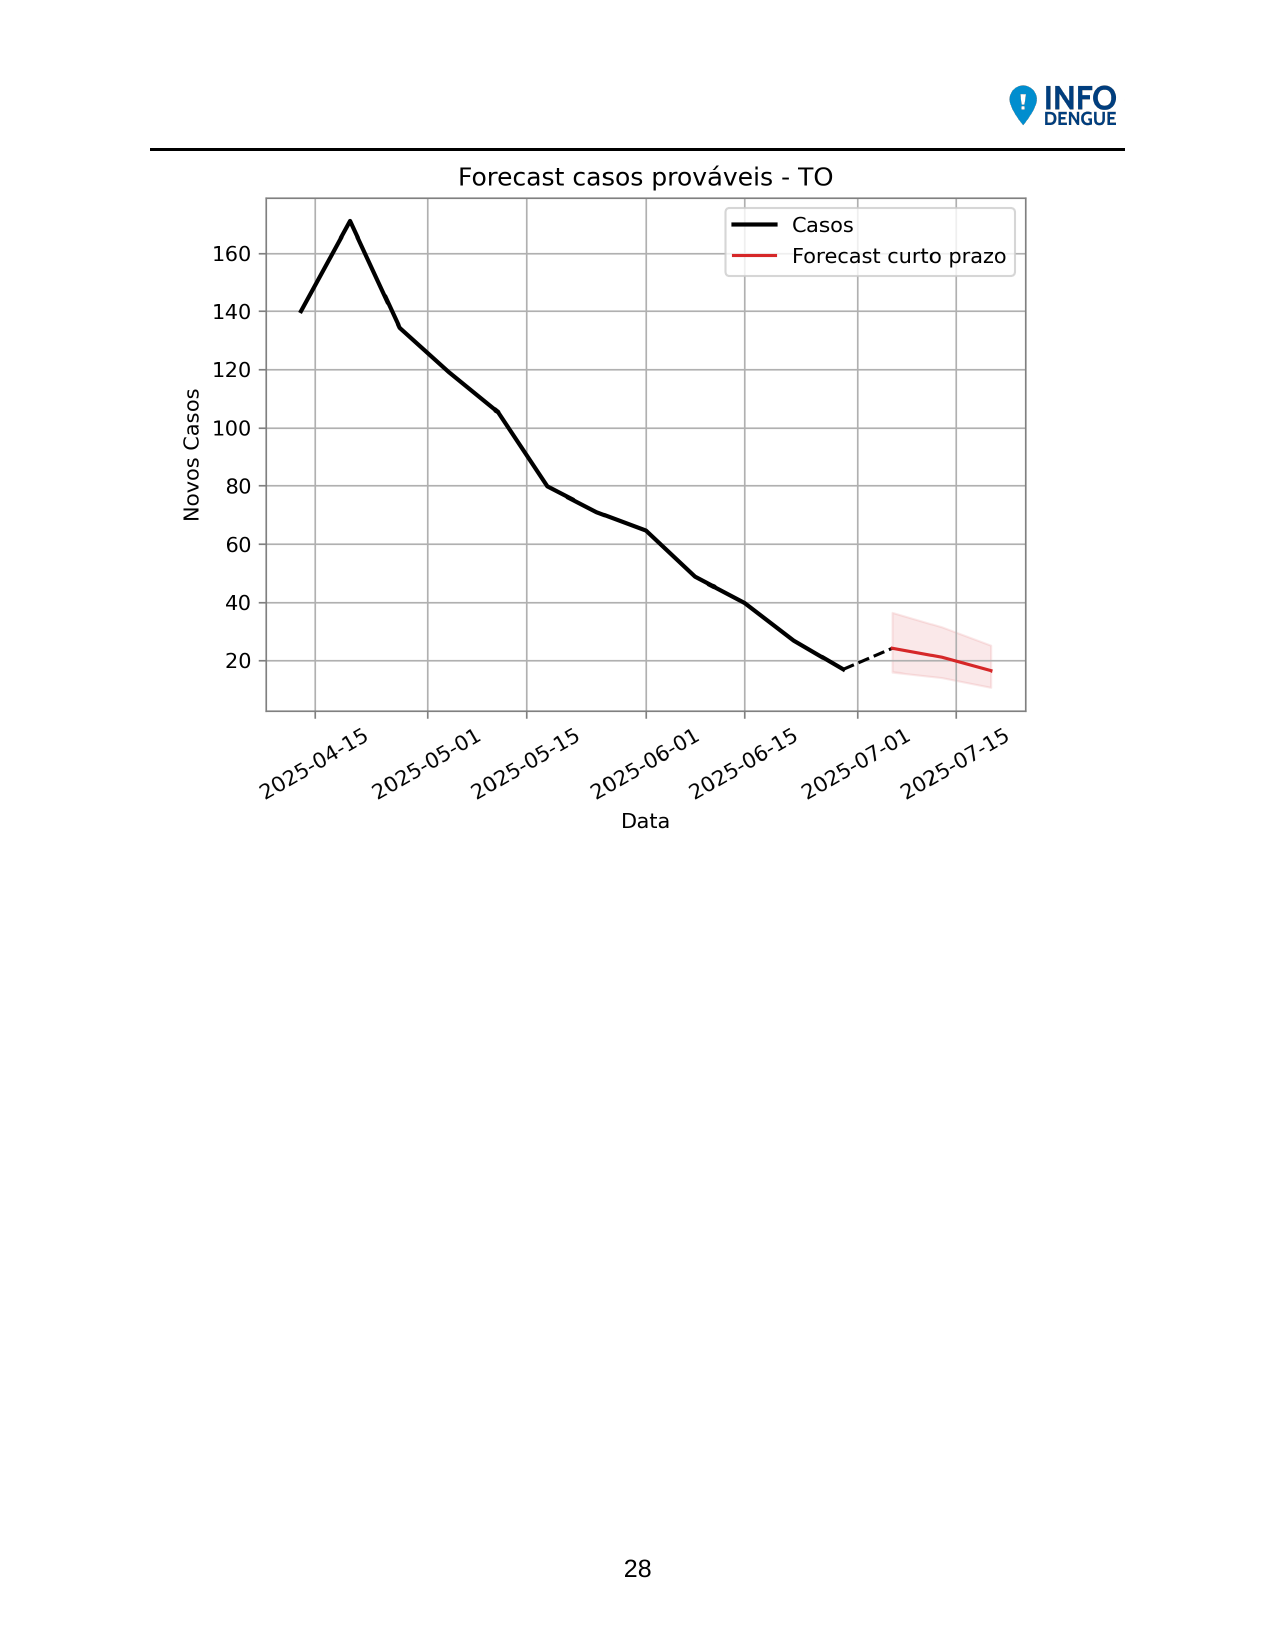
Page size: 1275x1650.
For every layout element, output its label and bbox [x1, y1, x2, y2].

picture [168, 151, 1040, 847]
picture [1000, 75, 1125, 136]
